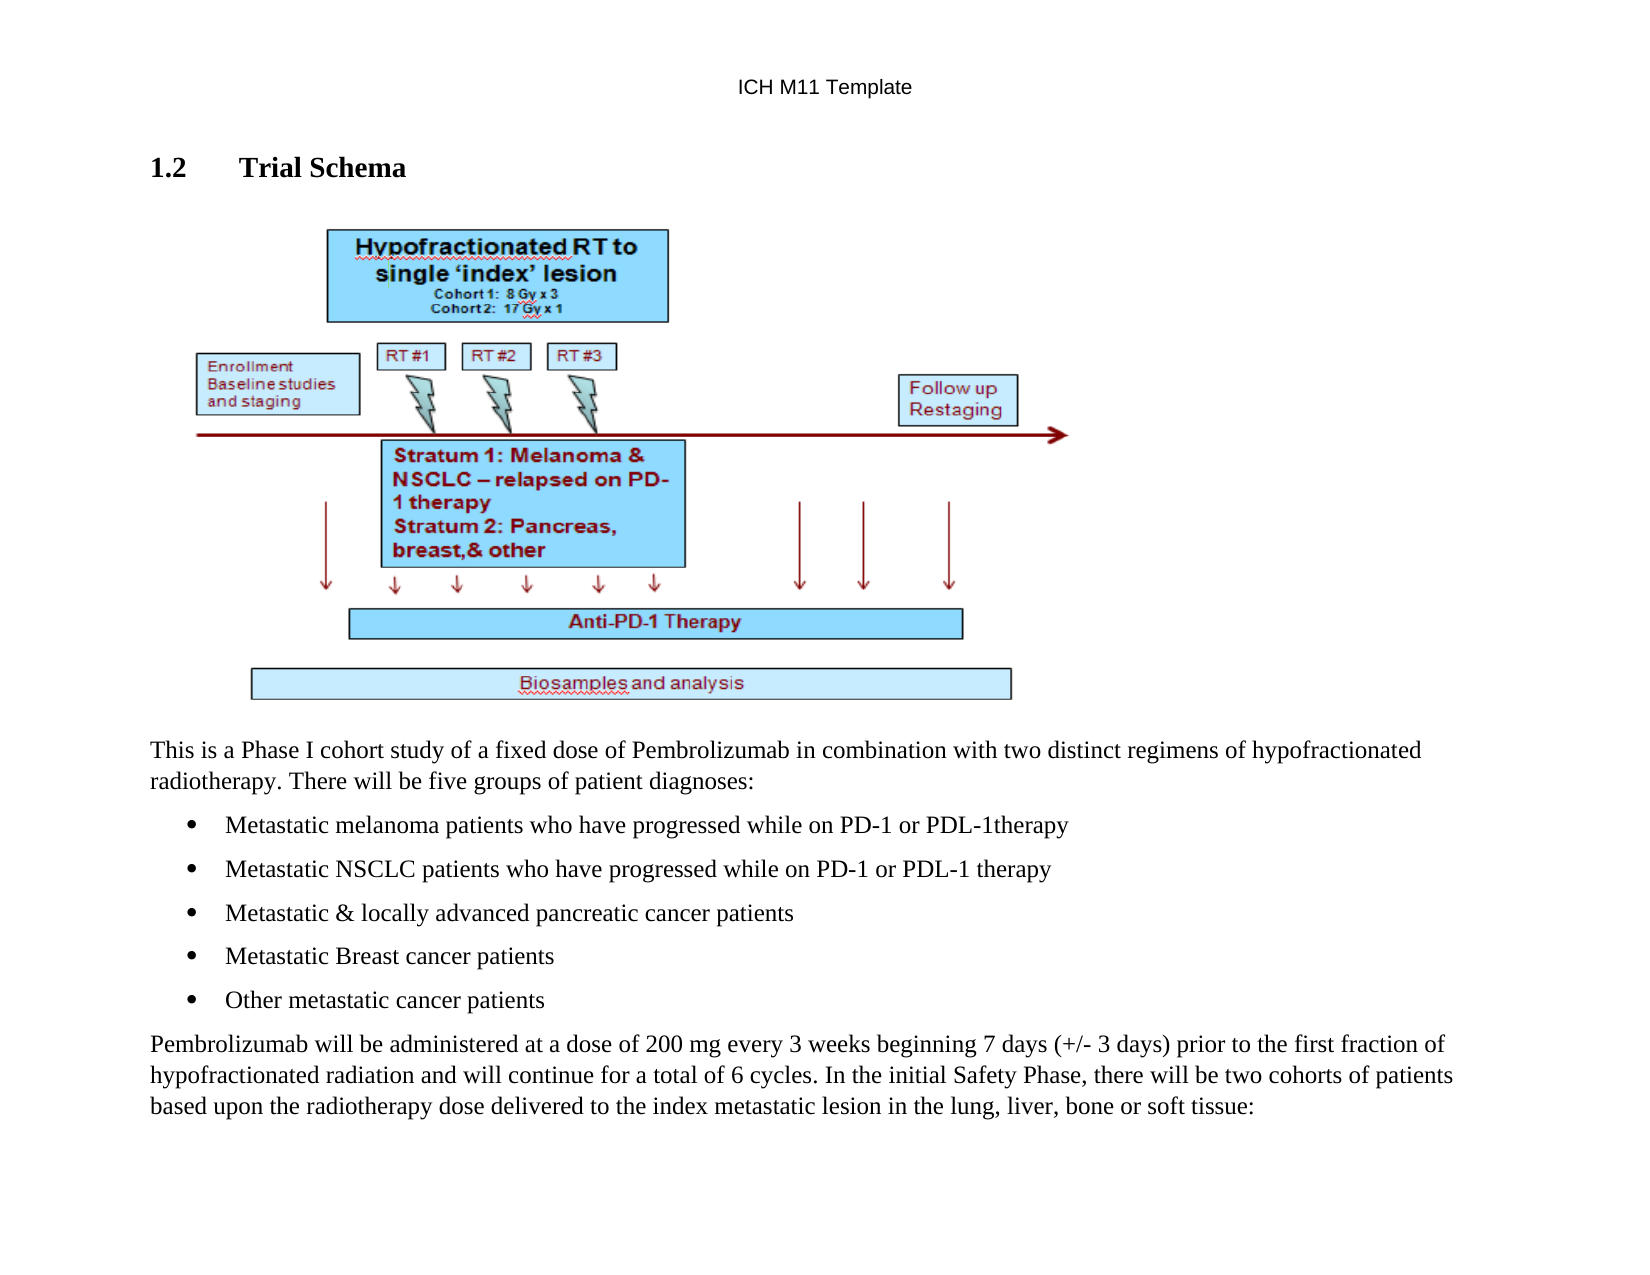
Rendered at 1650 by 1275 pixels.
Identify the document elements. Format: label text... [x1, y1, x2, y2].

picture [150, 196, 1125, 721]
list Metastatic & locally advanced pancreatic cancer patients [187, 895, 1500, 926]
list Metastatic Breast cancer patients [187, 939, 1500, 970]
list Metastatic NSCLC patients who have progressed while on PD-1 or PDL-1 therapy [187, 851, 1500, 883]
text Pembrolizumab will be administered at a dose of 200 mg every 3 weeks beginning 7 days (+/- 3 days) prior to the first fraction of hypofractionated radiation and will continue for a total of 6 cycles. In the initial Safety Phase, there will be two cohorts of patients based upon the radiotherapy dose delivered to the index metastatic lesion in the lung, liver, bone or soft tissue: [150, 1026, 1500, 1120]
list Other metastatic cancer patients [187, 983, 1500, 1014]
subtitle Trial Schema [150, 150, 1500, 183]
list Metastatic melanoma patients who have progressed while on PD-1 or PDL-1therapy [187, 808, 1500, 839]
text This is a Phase I cohort study of a fixed dose of Pembrolizumab in combination with two distinct regimens of hypofractionated radiotherapy. There will be five groups of patient diagnoses: [150, 733, 1500, 795]
